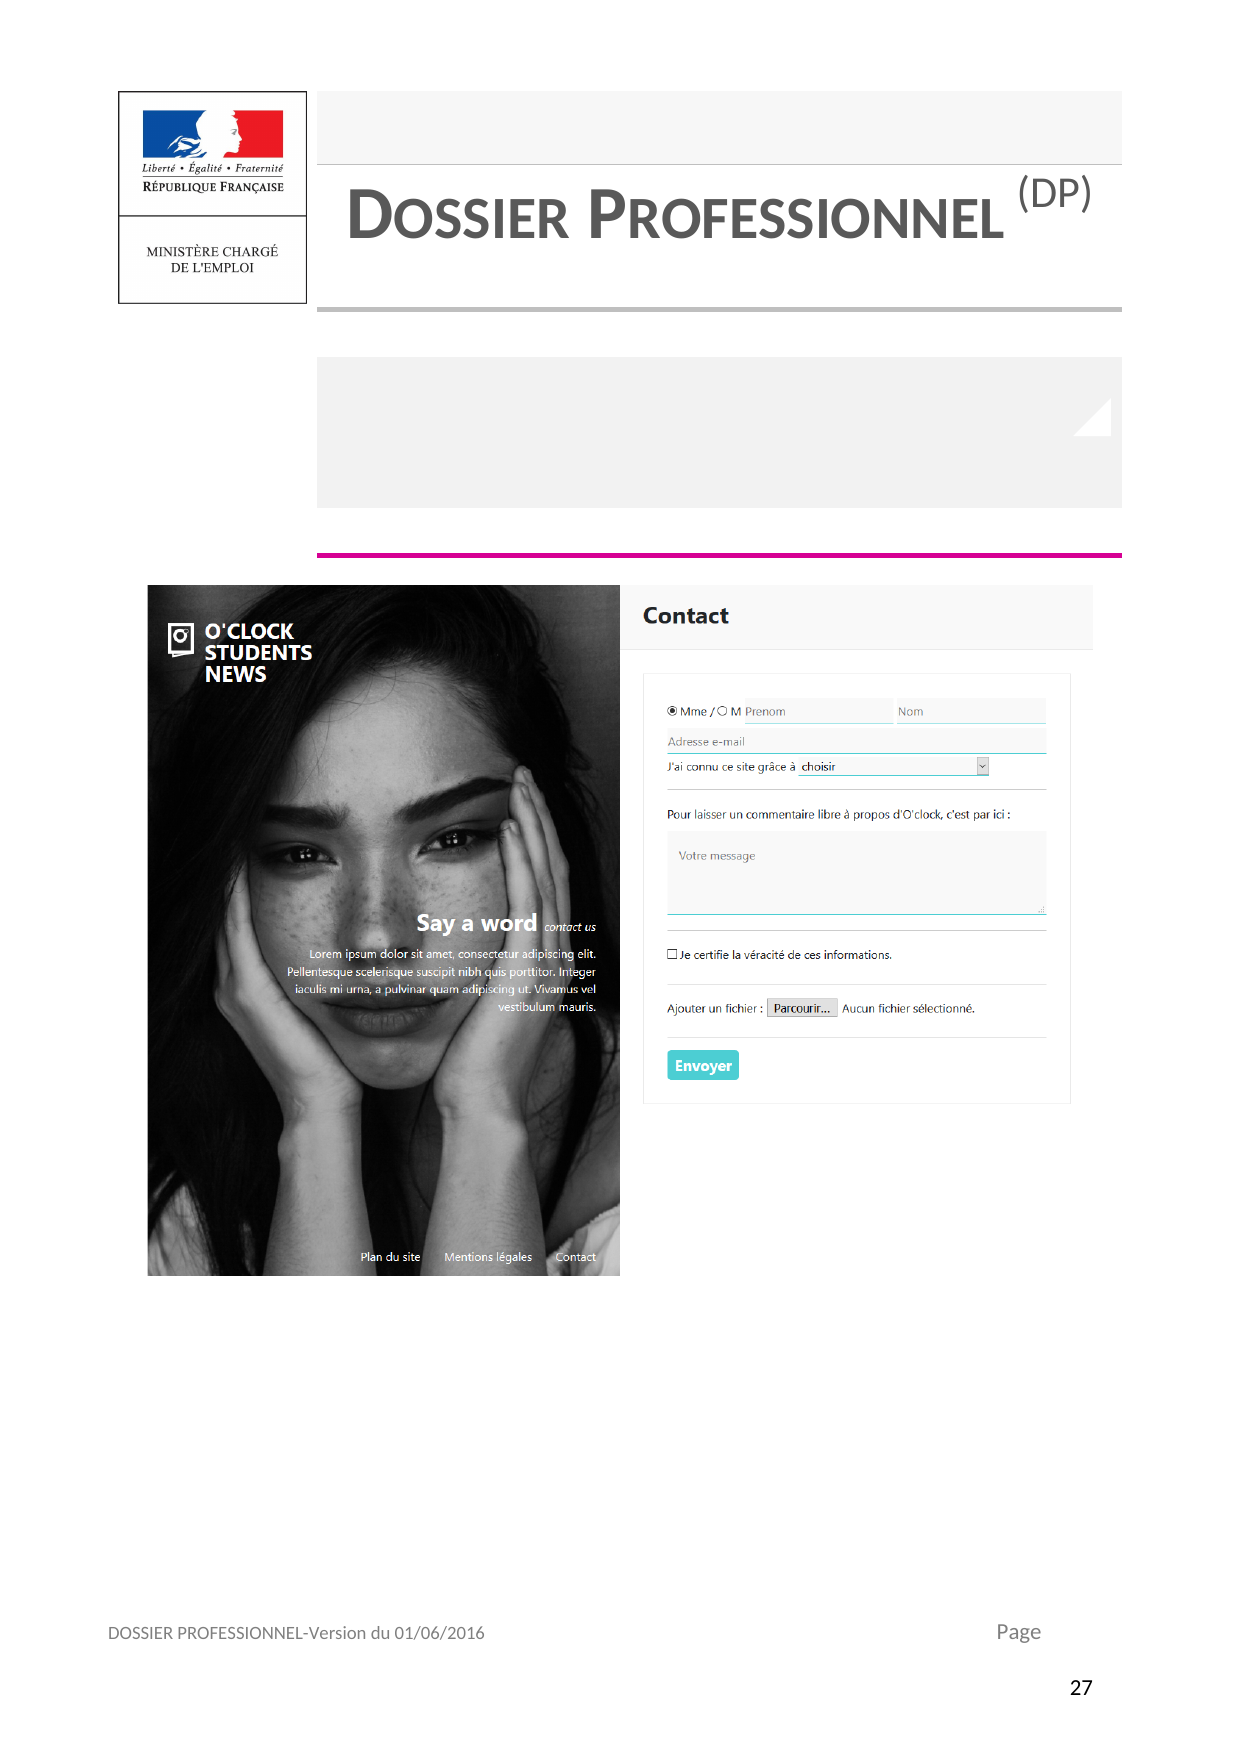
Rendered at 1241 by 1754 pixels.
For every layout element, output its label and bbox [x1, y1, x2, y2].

picture [147, 585, 1093, 1276]
picture [118, 91, 307, 304]
